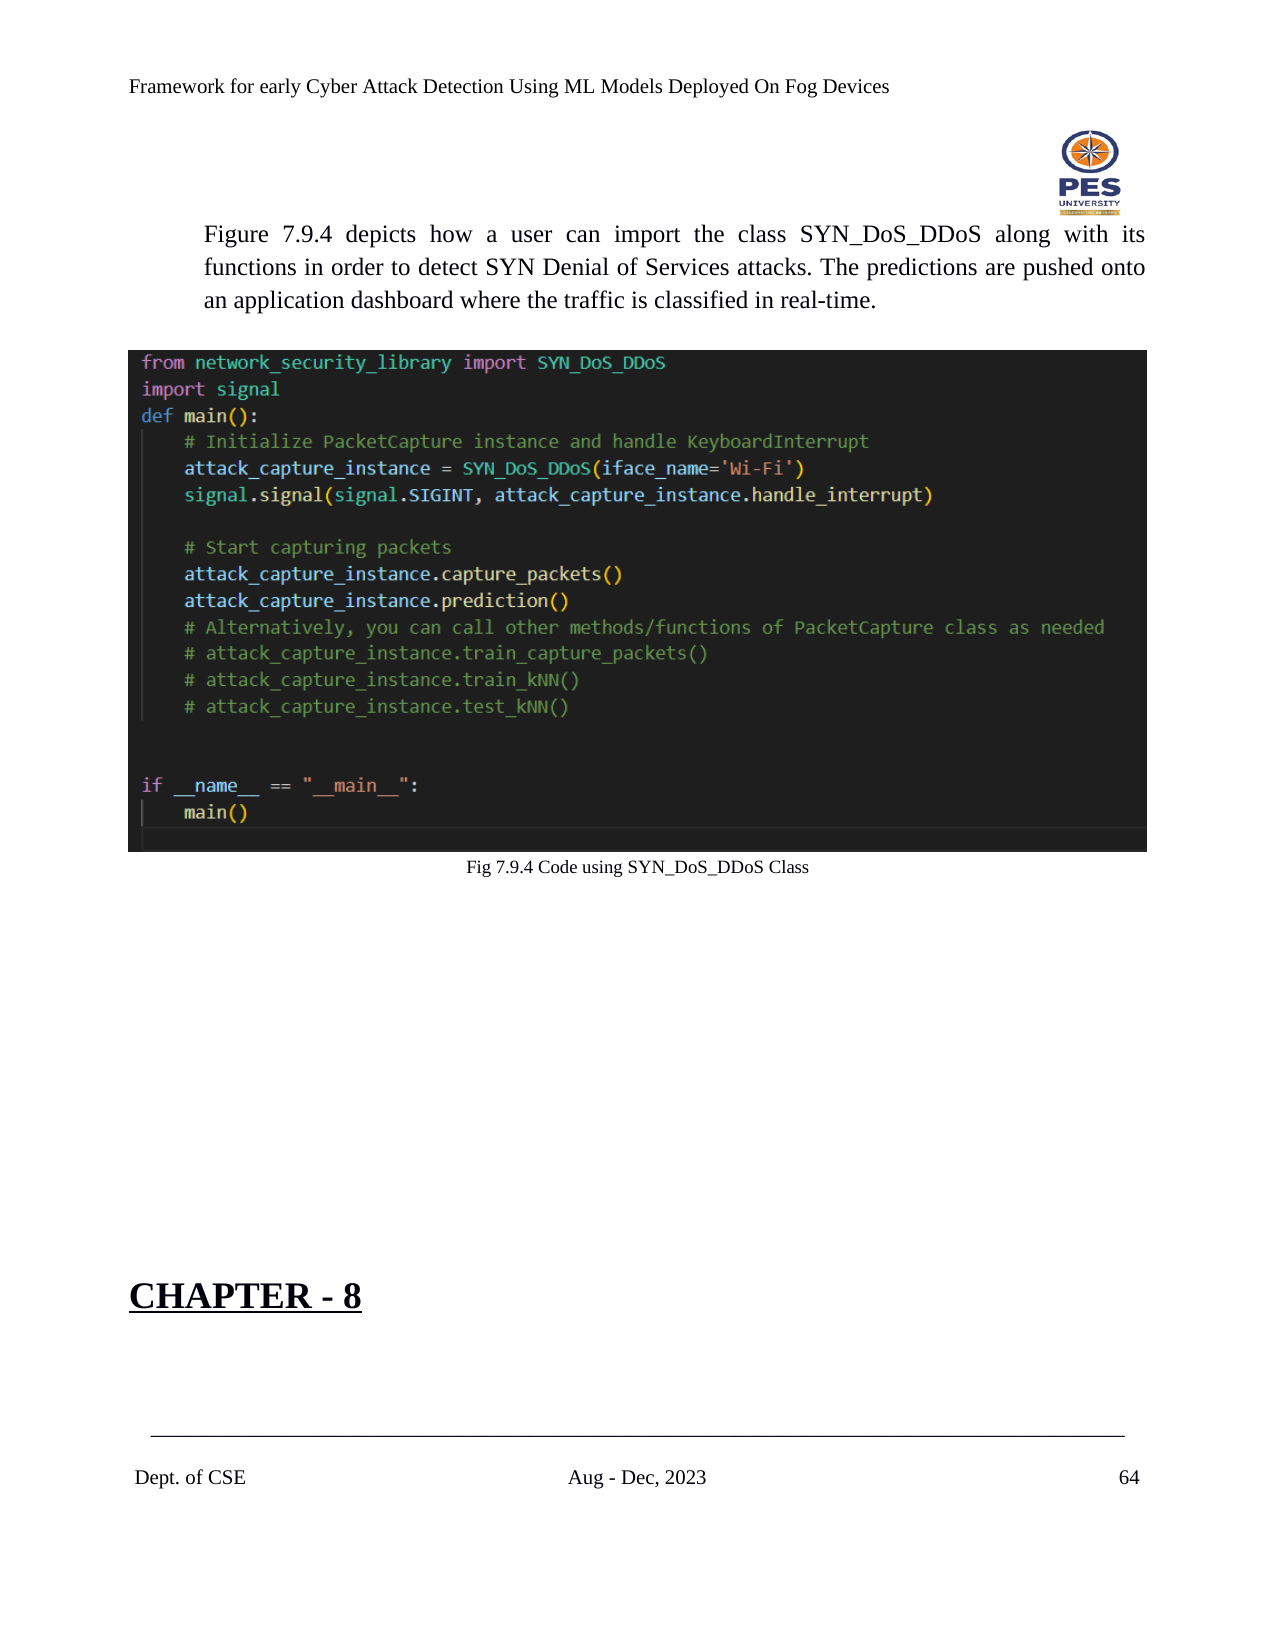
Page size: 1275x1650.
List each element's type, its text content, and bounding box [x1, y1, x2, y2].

text Figure 7.9.4 depicts how a user can import the class SYN_DoS_DDoS along with its functions in order to detect SYN Denial of Services attacks. The predictions are pushed onto an application dashboard where the traffic is classified in real-time. [203, 219, 1146, 313]
picture [1032, 124, 1147, 219]
text Fig 7.9.4 Code using SYN_DoS_DDoS Class [128, 856, 1146, 878]
text CHAPTER - 8 [128, 1274, 1146, 1317]
picture [128, 350, 1147, 852]
